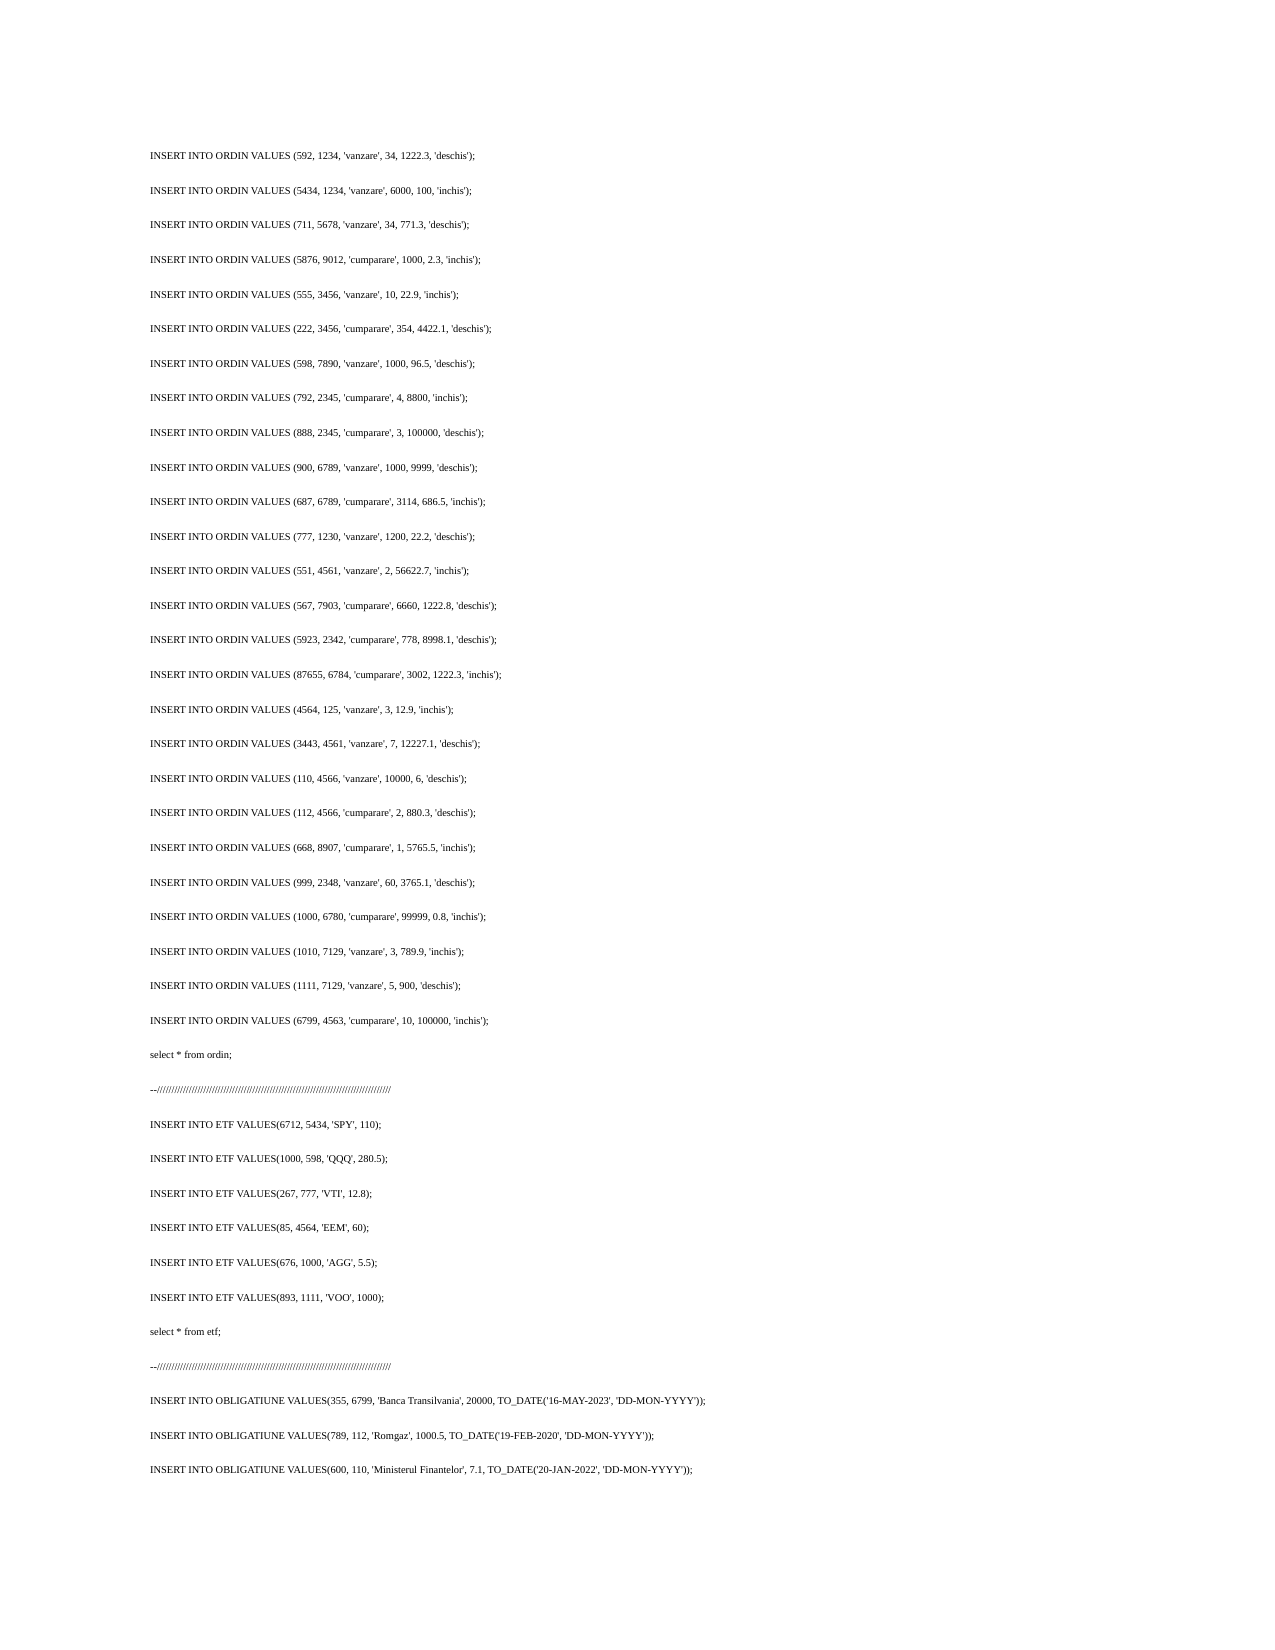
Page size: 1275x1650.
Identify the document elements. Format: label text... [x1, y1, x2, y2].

text INSERT INTO OBLIGATIUNE VALUES(789, 112, 'Romgaz', 1000.5, TO_DATE('19-FEB-2020', 'DD-MON-YYYY')); [150, 1429, 1125, 1442]
text INSERT INTO ORDIN VALUES (567, 7903, 'cumparare', 6660, 1222.8, 'deschis'); [150, 599, 1125, 612]
text INSERT INTO ORDIN VALUES (5434, 1234, 'vanzare', 6000, 100, 'inchis'); [150, 184, 1125, 197]
text INSERT INTO ORDIN VALUES (6799, 4563, 'cumparare', 10, 100000, 'inchis'); [150, 1014, 1125, 1027]
